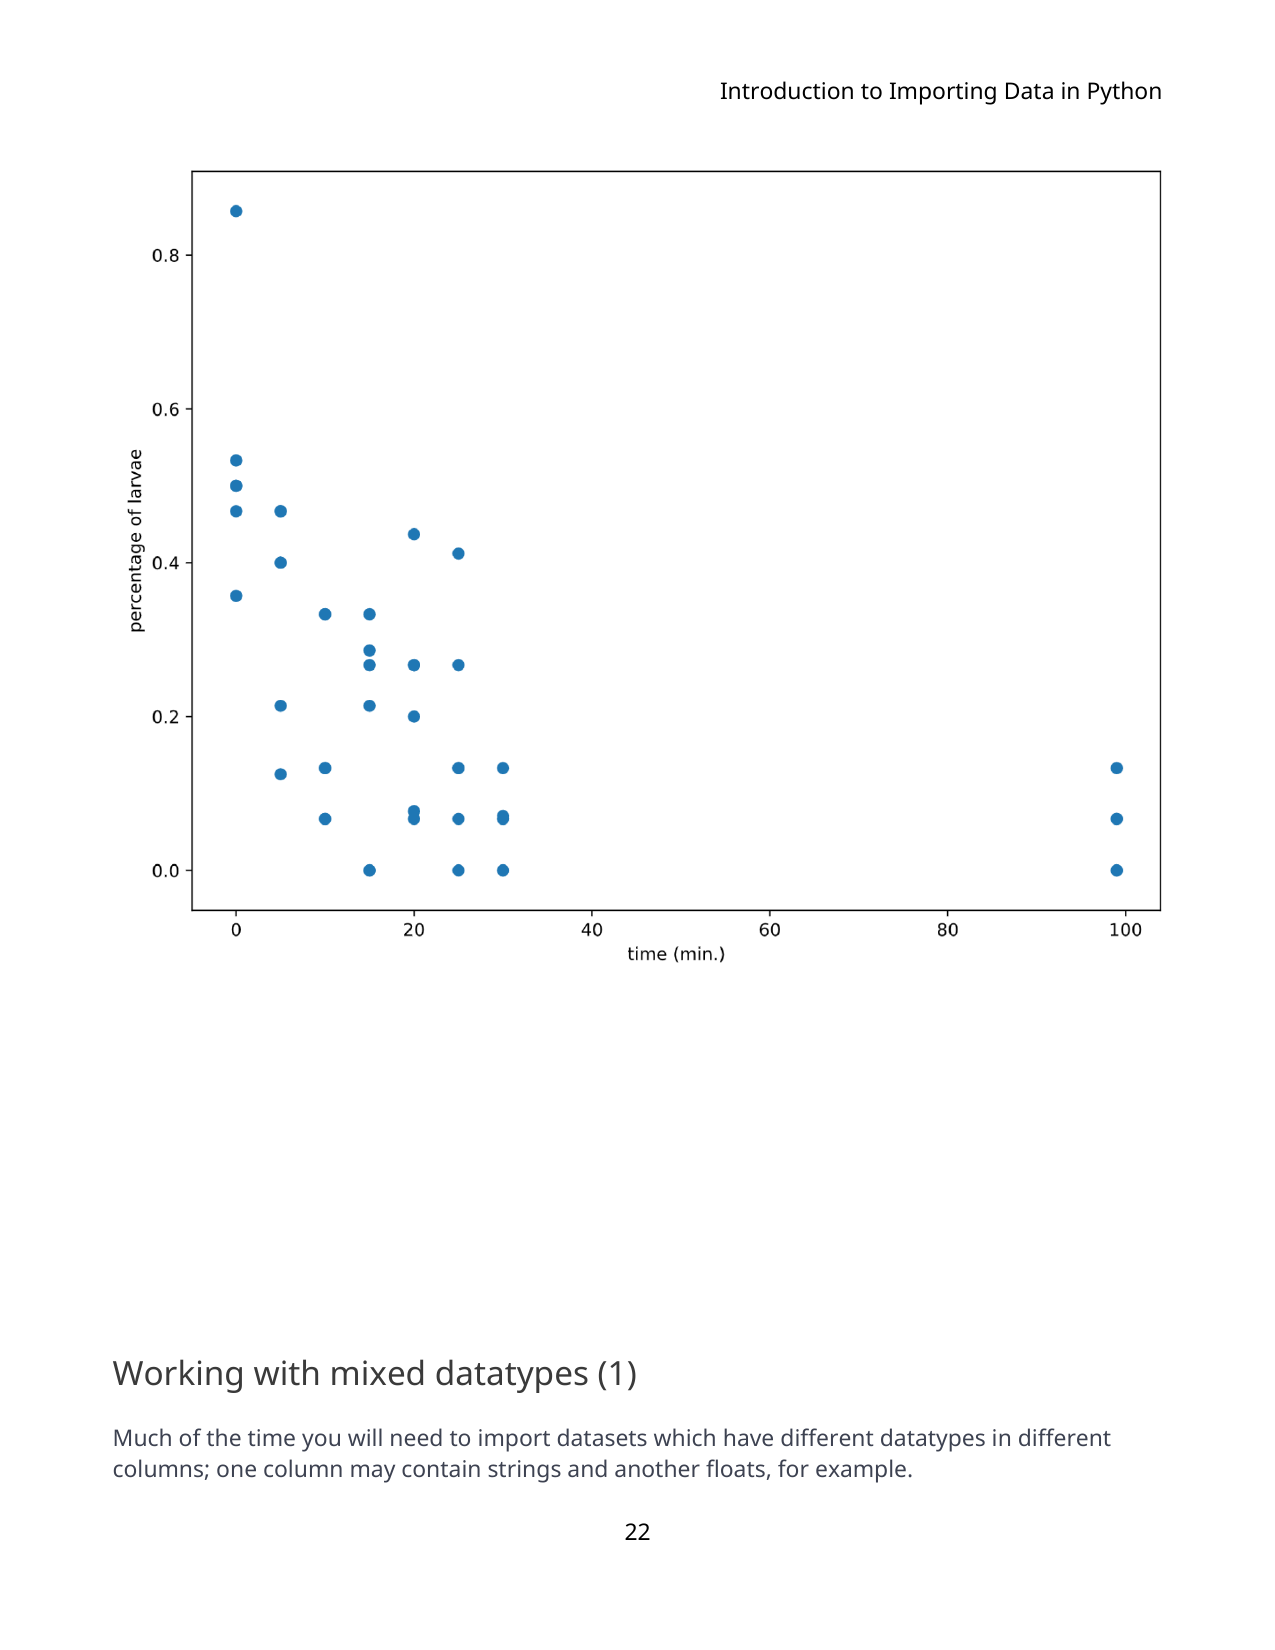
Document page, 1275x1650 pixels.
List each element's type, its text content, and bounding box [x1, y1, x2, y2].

subtitle Working with mixed datatypes (1) [112, 1349, 1162, 1395]
picture [112, 150, 1162, 978]
text Much of the time you will need to import datasets which have different datatypes in different columns; one column may contain strings and another floats, for example. [112, 1422, 1162, 1484]
